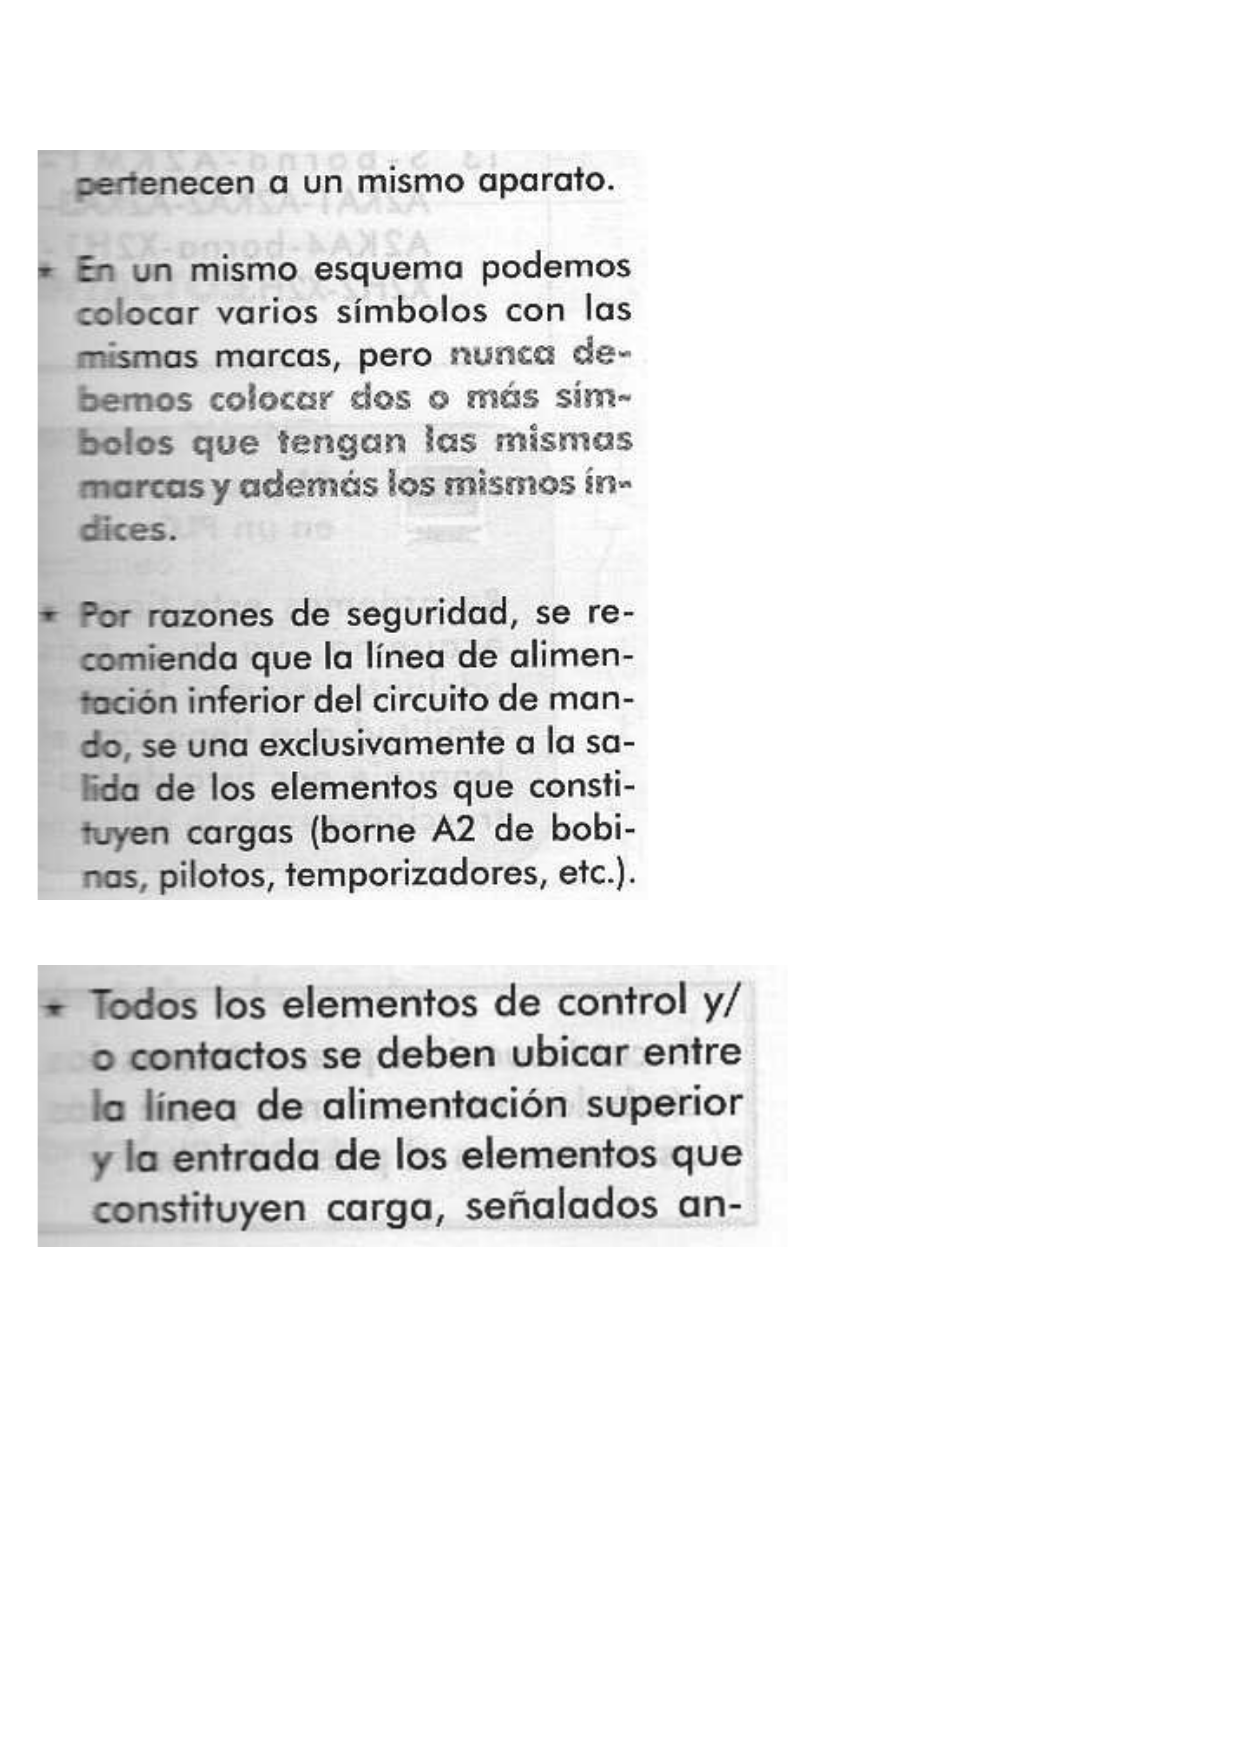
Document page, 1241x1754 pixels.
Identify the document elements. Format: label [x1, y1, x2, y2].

picture [37, 965, 788, 1247]
picture [37, 150, 649, 900]
